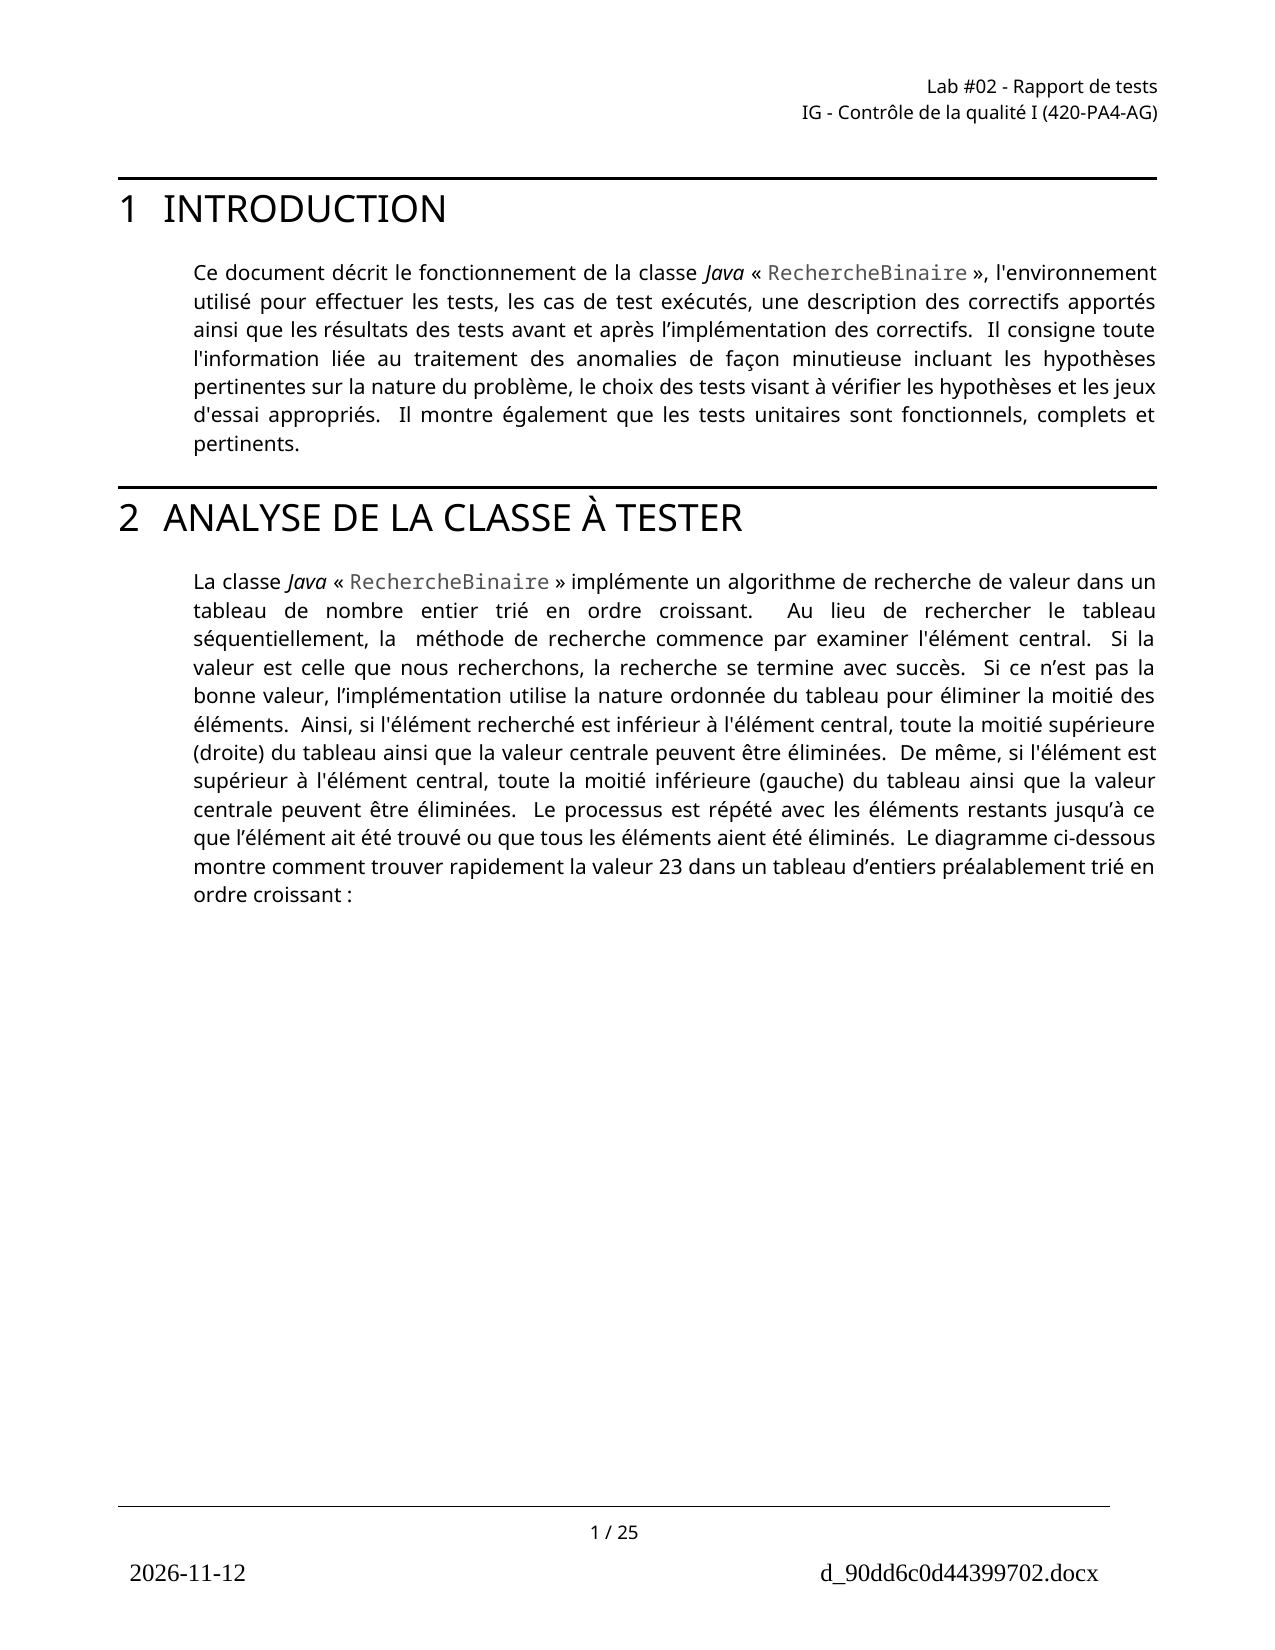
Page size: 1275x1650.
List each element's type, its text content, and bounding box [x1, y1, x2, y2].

subtitle Introduction [118, 180, 1157, 233]
text La classe Java « RechercheBinaire » implémente un algorithme de recherche de valeur dans un tableau de nombre entier trié en ordre croissant. Au lieu de rechercher le tableau séquentiellement, la méthode de recherche commence par examiner l'élément central. Si la valeur est celle que nous recherchons, la recherche se termine avec succès. Si ce n’est pas la bonne valeur, l’implémentation utilise la nature ordonnée du tableau pour éliminer la moitié des éléments. Ainsi, si l'élément recherché est inférieur à l'élément central, toute la moitié supérieure (droite) du tableau ainsi que la valeur centrale peuvent être éliminées. De même, si l'élément est supérieur à l'élément central, toute la moitié inférieure (gauche) du tableau ainsi que la valeur centrale peuvent être éliminées. Le processus est répété avec les éléments restants jusqu’à ce que l’élément ait été trouvé ou que tous les éléments aient été éliminés. Le diagramme ci-dessous montre comment trouver rapidement la valeur 23 dans un tableau d’entiers préalablement trié en ordre croissant : [193, 567, 1157, 909]
text Ce document décrit le fonctionnement de la classe Java « RechercheBinaire », l'environnement utilisé pour effectuer les tests, les cas de test exécutés, une description des correctifs apportés ainsi que les résultats des tests avant et après l’implémentation des correctifs. Il consigne toute l'information liée au traitement des anomalies de façon minutieuse incluant les hypothèses pertinentes sur la nature du problème, le choix des tests visant à vérifier les hypothèses et les jeux d'essai appropriés. Il montre également que les tests unitaires sont fonctionnels, complets et pertinents. [193, 258, 1157, 457]
subtitle Analyse de la classe à tester [118, 489, 1157, 542]
